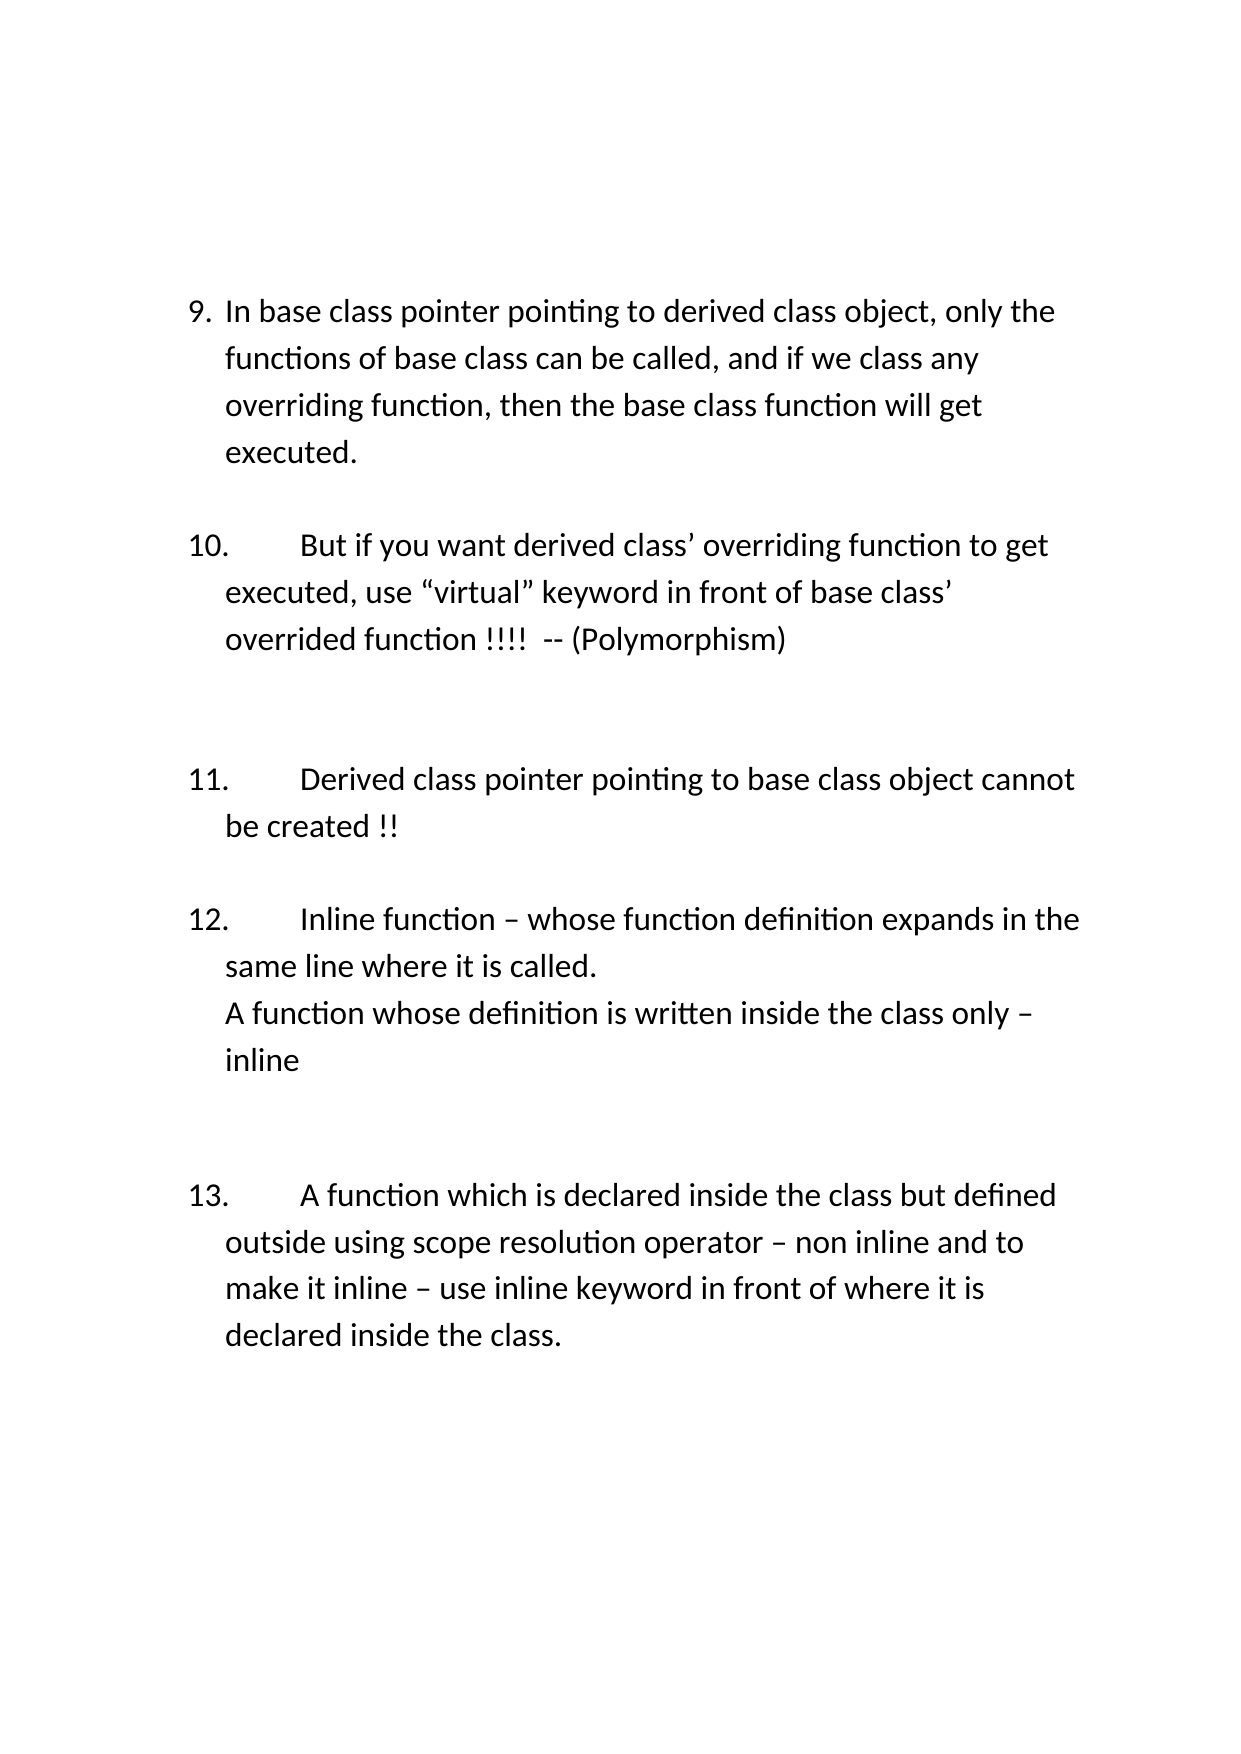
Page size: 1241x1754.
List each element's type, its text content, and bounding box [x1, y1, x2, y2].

list A function whose definition is written inside the class only – inline [225, 992, 1090, 1079]
list A function which is declared inside the class but defined outside using scope resolution operator – non inline and to make it inline – use inline keyword in front of where it is declared inside the class. [187, 1174, 1090, 1355]
list Inline function – whose function definition expands in the same line where it is called. [187, 898, 1090, 986]
list Derived class pointer pointing to base class object cannot be created !! [187, 758, 1090, 846]
list In base class pointer pointing to derived class object, only the functions of base class can be called, and if we class any overriding function, then the base class function will get executed. [187, 290, 1090, 471]
list But if you want derived class’ overriding function to get executed, use “virtual” keyword in front of base class’ overrided function !!!! -- (Polymorphism) [187, 524, 1090, 658]
